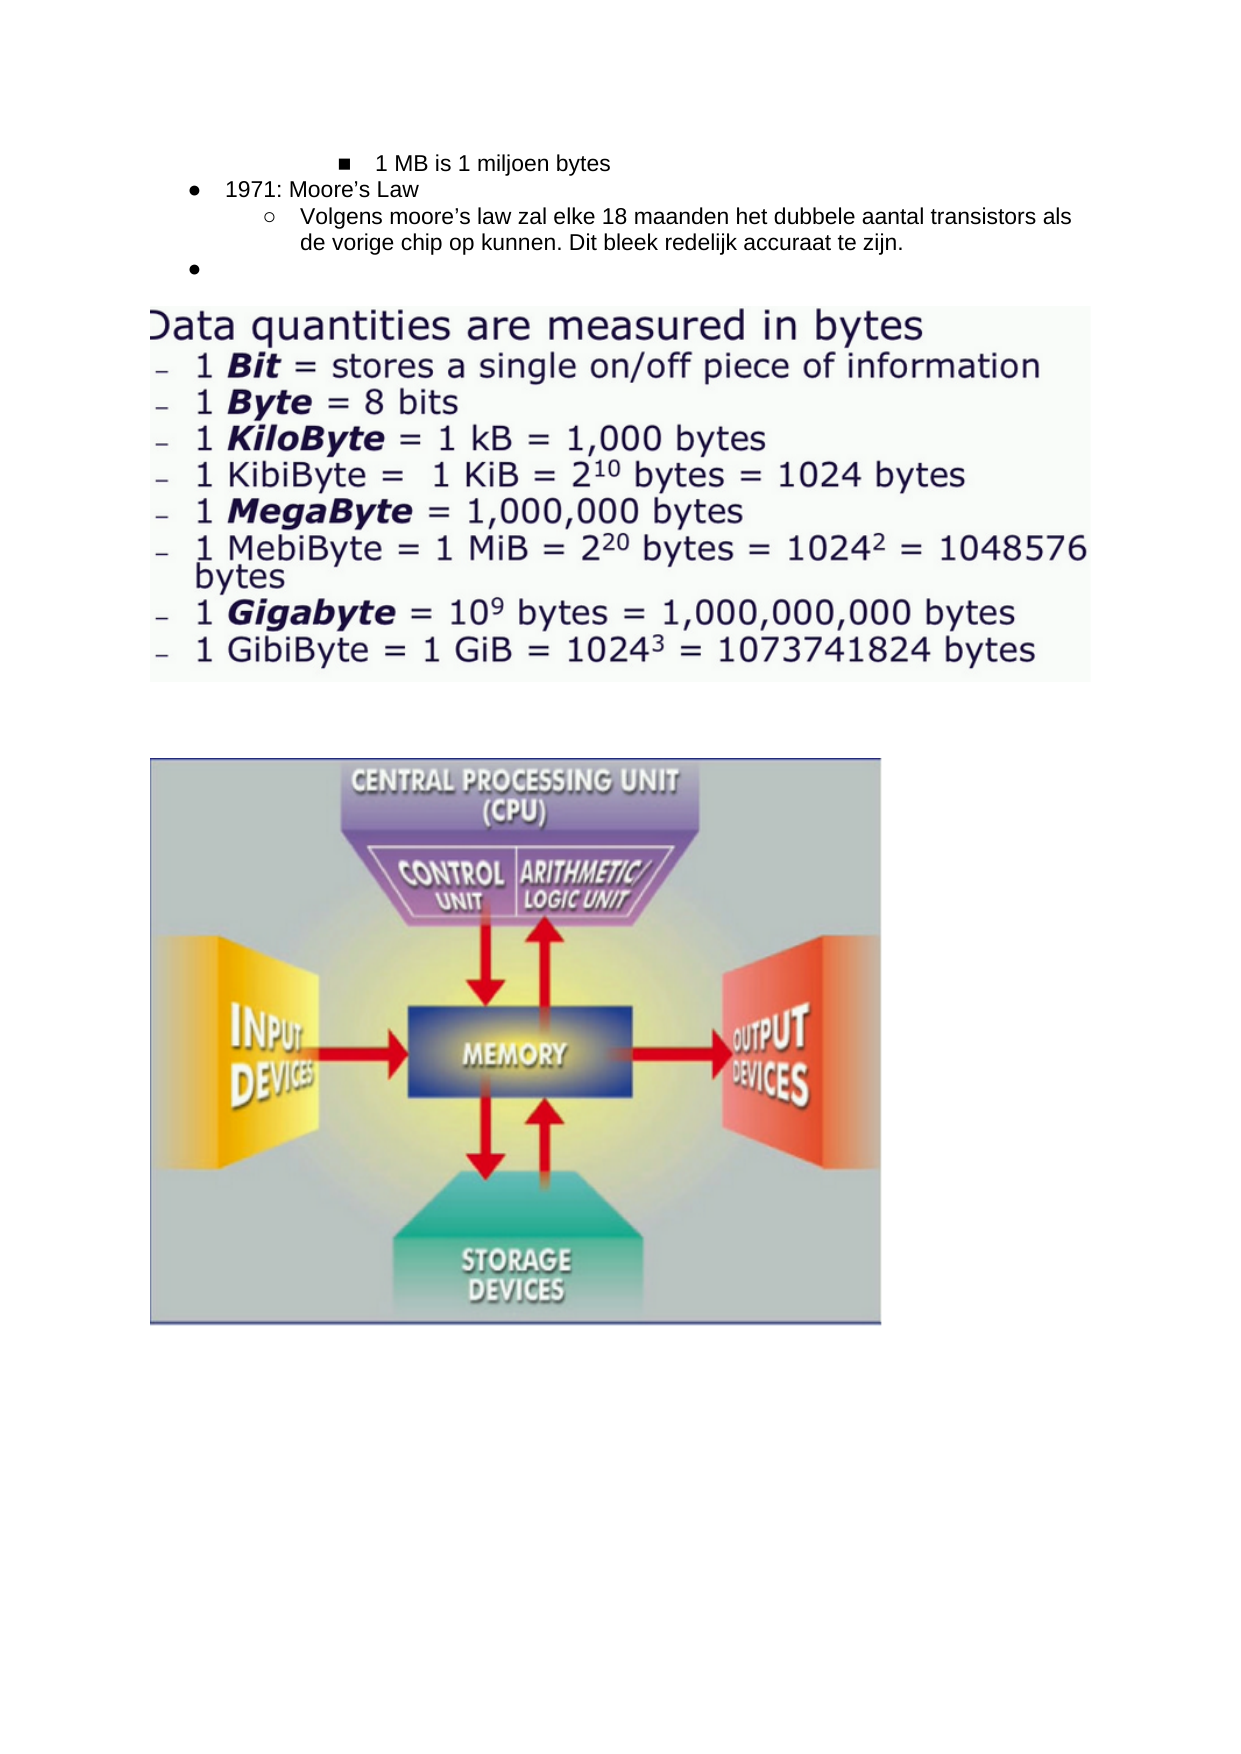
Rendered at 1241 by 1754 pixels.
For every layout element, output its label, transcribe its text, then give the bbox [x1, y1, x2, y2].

list 1971: Moore’s Law [187, 176, 1090, 203]
list Volgens moore’s law zal elke 18 maanden het dubbele aantal transistors als de vorige chip op kunnen. Dit bleek redelijk accuraat te zijn. [262, 203, 1090, 255]
picture [150, 758, 882, 1327]
picture [150, 306, 1091, 682]
list 1 MB is 1 miljoen bytes [337, 150, 1090, 176]
